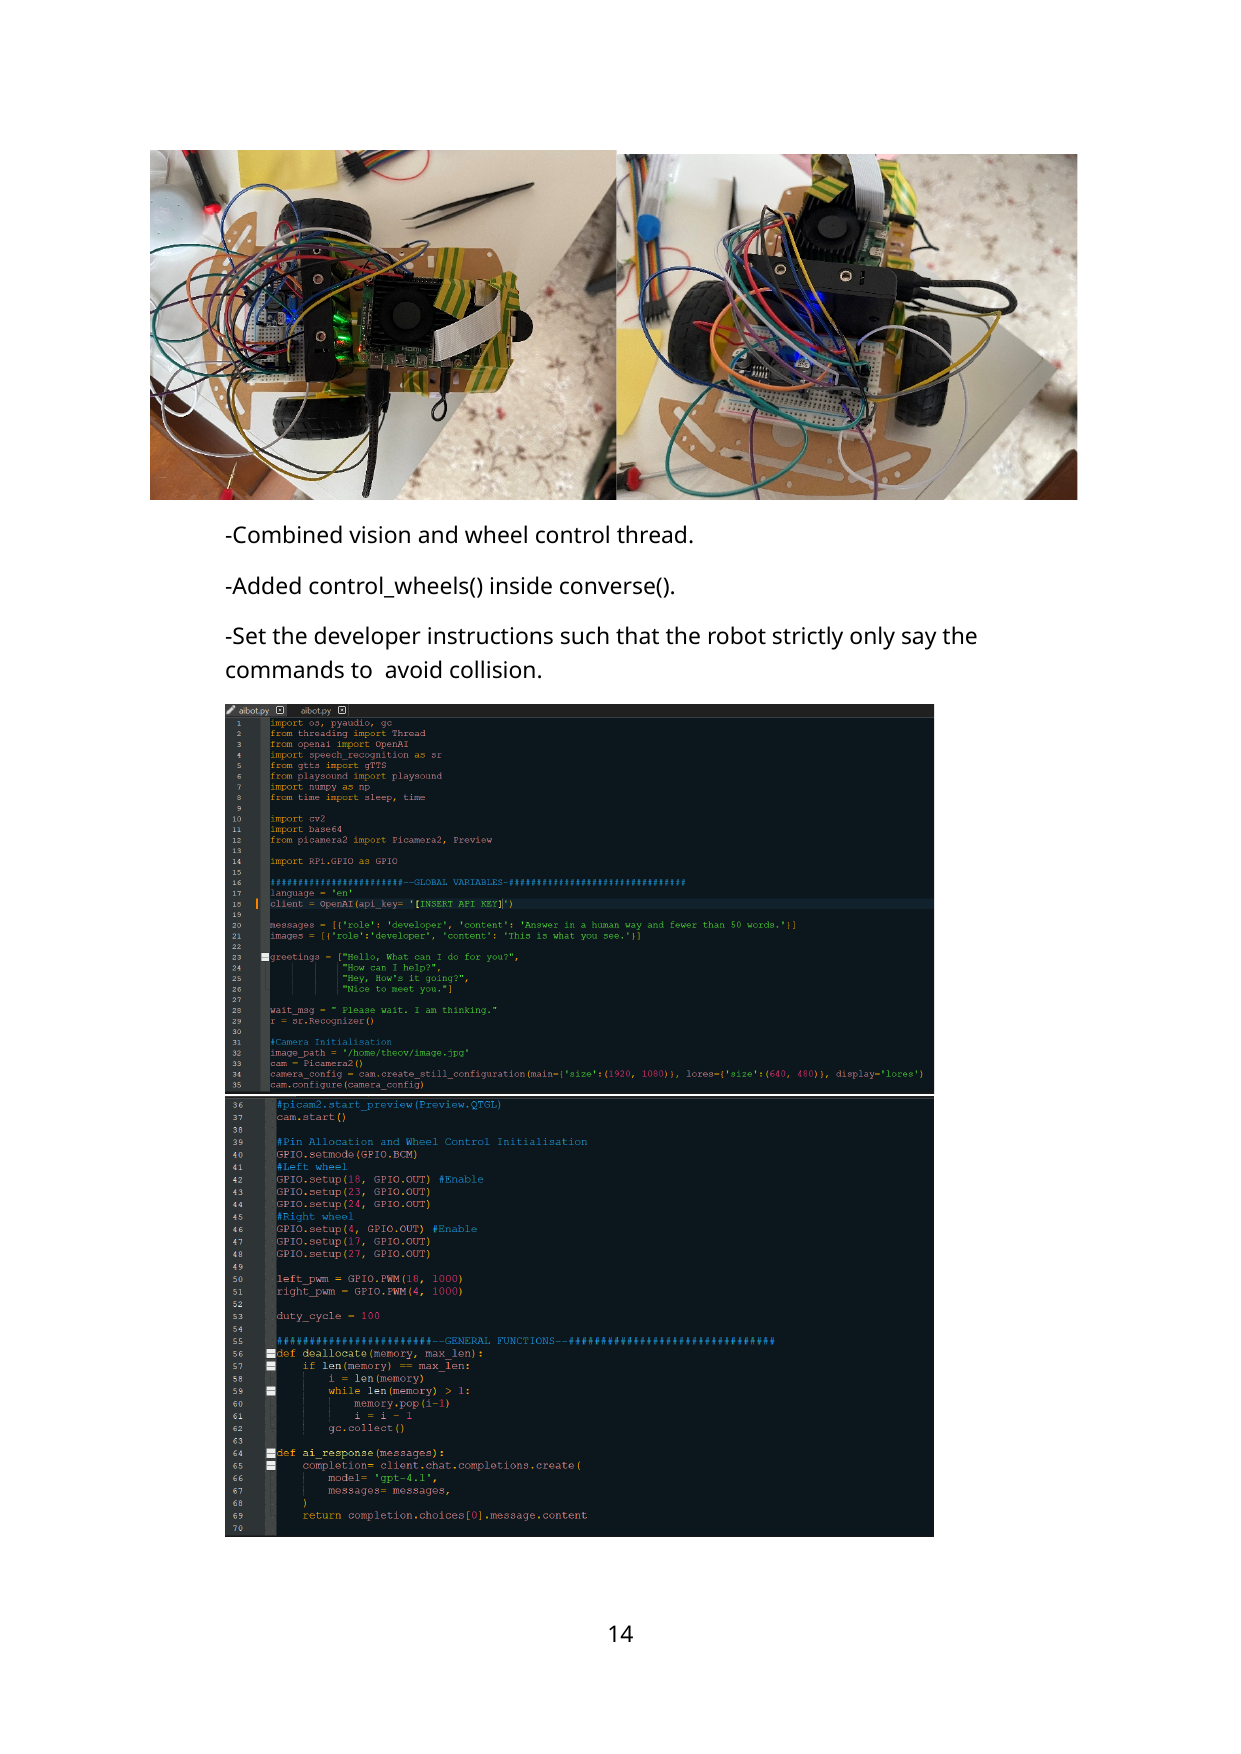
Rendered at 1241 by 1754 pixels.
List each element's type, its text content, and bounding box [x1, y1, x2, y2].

picture [225, 1096, 934, 1537]
text -Added control_wheels() inside converse(). [150, 569, 1090, 601]
picture [150, 150, 1078, 500]
text -Combined vision and wheel control thread. [150, 519, 1090, 550]
text -Set the developer instructions such that the robot strictly only say the commands to avoid collision. [225, 620, 1090, 685]
picture [225, 704, 935, 1094]
